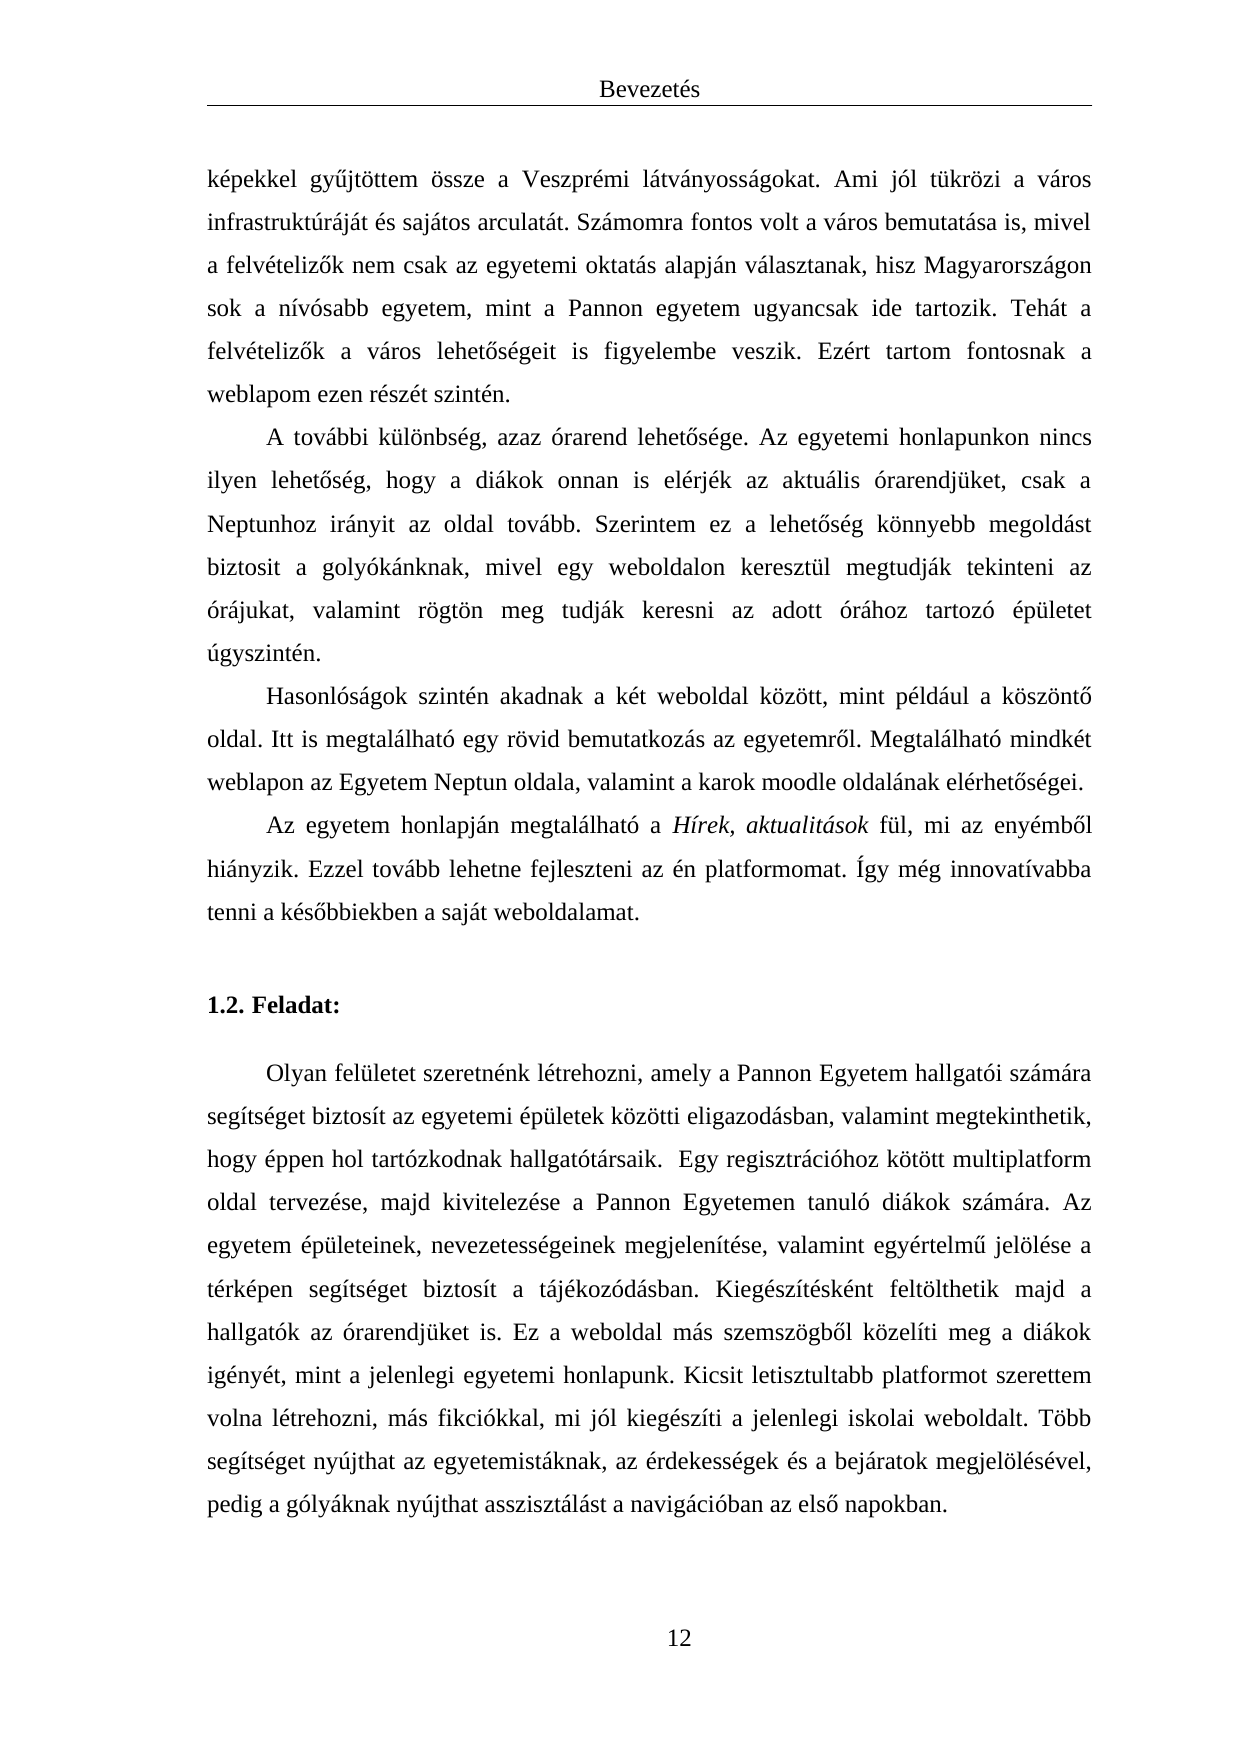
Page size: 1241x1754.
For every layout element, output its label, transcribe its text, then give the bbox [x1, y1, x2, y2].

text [207, 164, 1092, 408]
text Az egyetem honlapján megtalálható a Hírek, aktualitások fül, mi az enyémből hiányzik. Ezzel tovább lehetne fejleszteni az én platformomat. Így még innovatívabba tenni a későbbiekben a saját weboldalamat. [207, 811, 1092, 926]
text Olyan felületet szeretnénk létrehozni, amely a Pannon Egyetem hallgatói számára segítséget biztosít az egyetemi épületek közötti eligazodásban, valamint megtekinthetik, hogy éppen hol tartózkodnak hallgatótársaik. Egy regisztrációhoz kötött multiplatform oldal tervezése, majd kivitelezése a Pannon Egyetemen tanuló diákok számára. Az egyetem épületeinek, nevezetességeinek megjelenítése, valamint egyértelmű jelölése a térképen segítséget biztosít a tájékozódásban. Kiegészítésként feltölthetik majd a hallgatók az órarendjüket is. Ez a weboldal más szemszögből közelíti meg a diákok igényét, mint a jelenlegi egyetemi honlapunk. Kicsit letisztultabb platformot szerettem volna létrehozni, más fikciókkal, mi jól kiegészíti a jelenlegi iskolai weboldalt. Több segítséget nyújthat az egyetemistáknak, az érdekességek és a bejáratok megjelölésével, pedig a gólyáknak nyújthat asszisztálást a navigációban az első napokban. [207, 1058, 1092, 1518]
text Hasonlóságok szintén akadnak a két weboldal között, mint például a köszöntő oldal. Itt is megtalálható egy rövid bemutatkozás az egyetemről. Megtalálható mindkét weblapon az Egyetem Neptun oldala, valamint a karok moodle oldalának elérhetőségei. [207, 681, 1092, 796]
text A további különbség, azaz órarend lehetősége. Az egyetemi honlapunkon nincs ilyen lehetőség, hogy a diákok onnan is elérjék az aktuális órarendjüket, csak a Neptunhoz irányit az oldal tovább. Szerintem ez a lehetőség könnyebb megoldást biztosit a golyókánknak, mivel egy weboldalon keresztül megtudják tekinteni az órájukat, valamint rögtön meg tudják keresni az adott órához tartozó épületet úgyszintén. [207, 422, 1092, 667]
subtitle Feladat: [207, 990, 1092, 1019]
